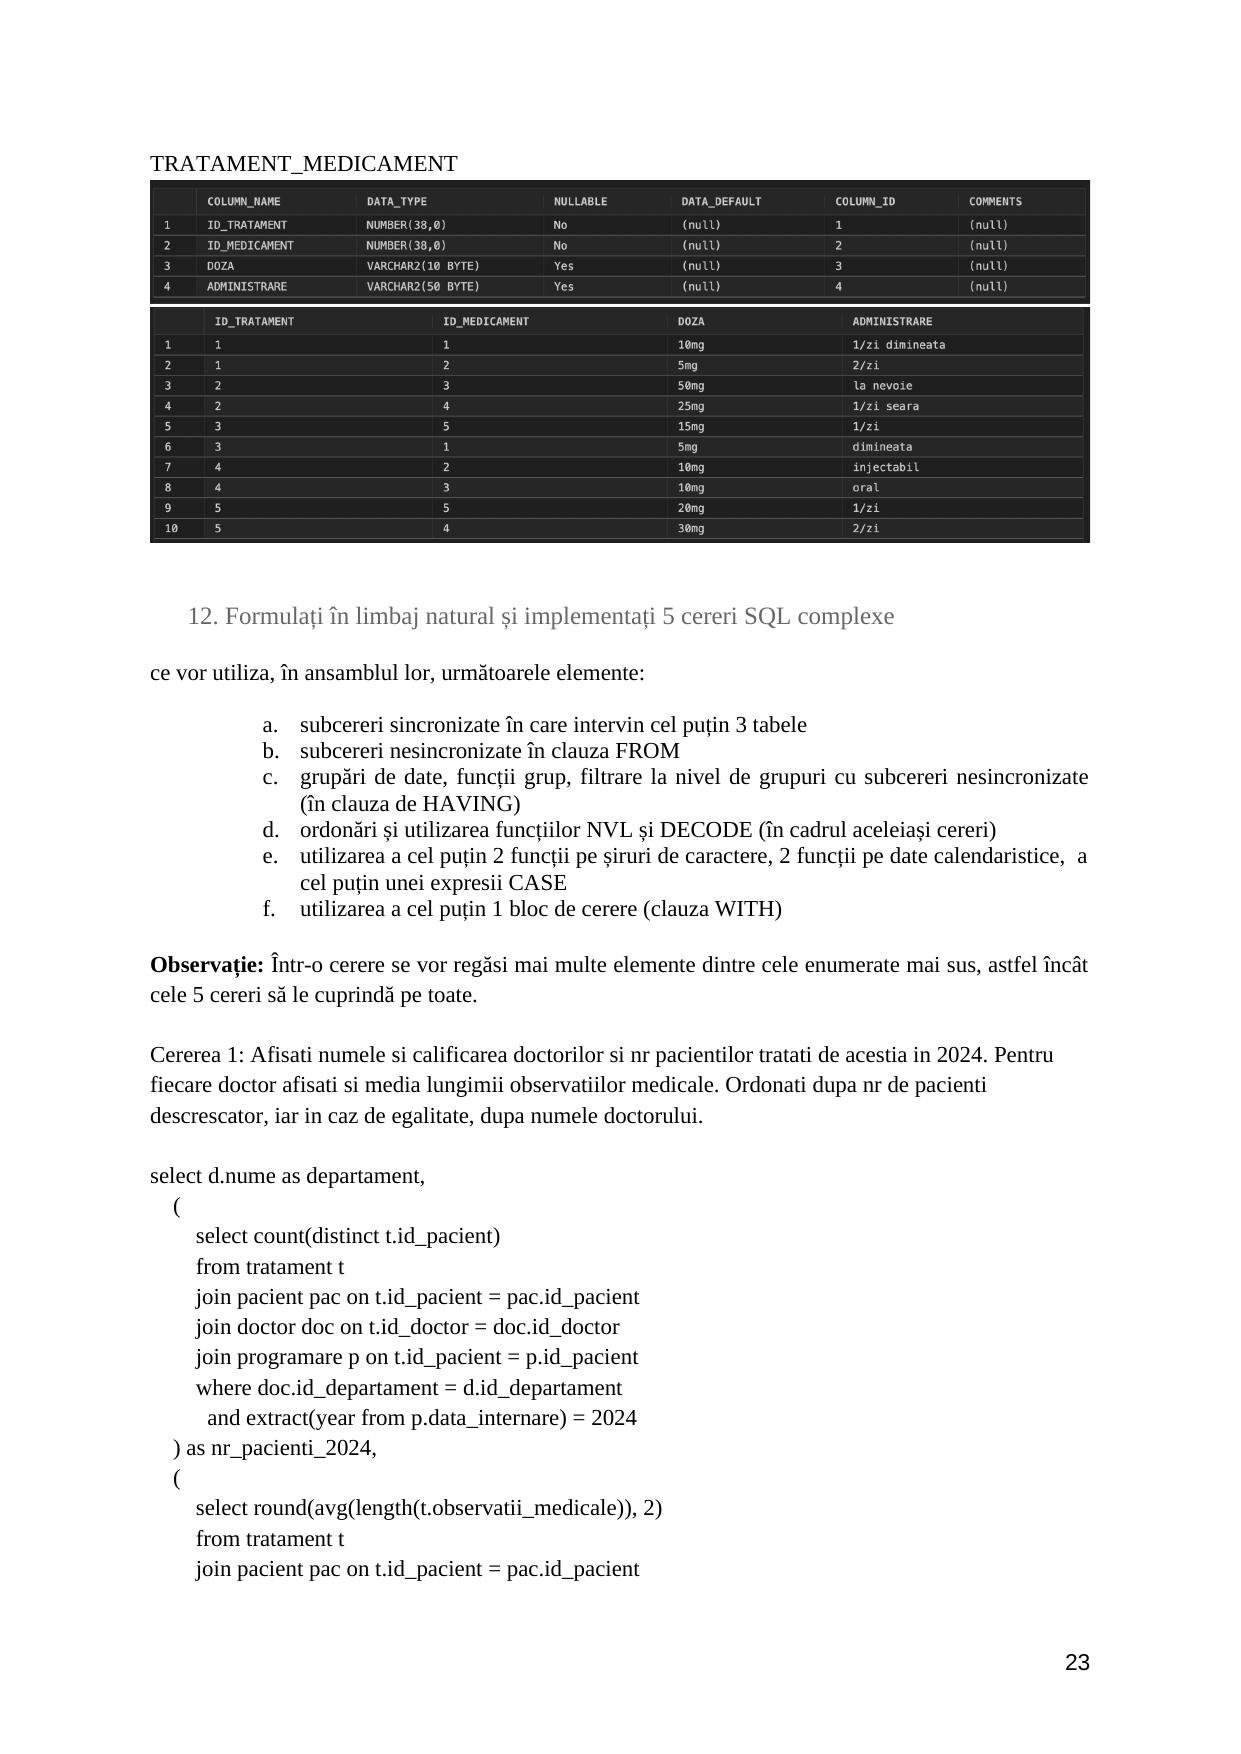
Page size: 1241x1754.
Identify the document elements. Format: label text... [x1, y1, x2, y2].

text join pacient pac on t.id_pacient = pac.id_pacient [150, 1283, 1090, 1309]
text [150, 1404, 1090, 1430]
text TRATAMENT_MEDICAMENT [150, 150, 1090, 180]
list grupări de date, funcții grup, filtrare la nivel de grupuri cu subcereri nesincronizate (în clauza de HAVING) [262, 763, 1090, 816]
subtitle Formulați în limbaj natural și implementați 5 cereri SQL complexe [187, 601, 1090, 630]
text join pacient pac on t.id_pacient = pac.id_pacient [150, 1555, 1090, 1581]
text select count(distinct t.id_pacient) [150, 1223, 1090, 1249]
text ( [150, 1464, 1090, 1491]
text ) as nr_pacienti_2024, [150, 1434, 1090, 1460]
list ordonări și utilizarea funcțiilor NVL și DECODE (în cadrul aceleiași cereri) [262, 816, 1090, 842]
list utilizarea a cel puțin 2 funcții pe șiruri de caractere, 2 funcții pe date calendaristice, a cel puțin unei expresii CASE [262, 842, 1090, 895]
text from tratament t [150, 1253, 1090, 1279]
text select round(avg(length(t.observatii_medicale)), 2) [150, 1494, 1090, 1521]
text join programare p on t.id_pacient = p.id_pacient [150, 1343, 1090, 1370]
text where doc.id_departament = d.id_departament [150, 1374, 1090, 1400]
text Observație: Într-o cerere se vor regăsi mai multe elemente dintre cele enumerate mai sus, astfel încât cele 5 cereri să le cuprindă pe toate. [150, 951, 1090, 1007]
text select d.nume as departament, [150, 1162, 1090, 1188]
list subcereri nesincronizate în clauza FROM [262, 737, 1090, 763]
text Cererea 1: Afisati numele si calificarea doctorilor si nr pacientilor tratati de acestia in 2024. Pentru fiecare doctor afisati si media lungimii observatiilor medicale. Ordonati dupa nr de pacienti descrescator, iar in caz de egalitate, dupa numele doctorului. [150, 1041, 1090, 1128]
picture [150, 307, 1091, 543]
list utilizarea a cel puțin 1 bloc de cerere (clauza WITH) [262, 895, 1090, 922]
text from tratament t [150, 1525, 1090, 1551]
text ( [150, 1192, 1090, 1219]
text ce vor utiliza, în ansamblul lor, următoarele elemente: [150, 659, 1090, 686]
text join doctor doc on t.id_doctor = doc.id_doctor [150, 1313, 1090, 1339]
picture [150, 180, 1091, 304]
list subcereri sincronizate în care intervin cel puțin 3 tabele [262, 711, 1090, 737]
